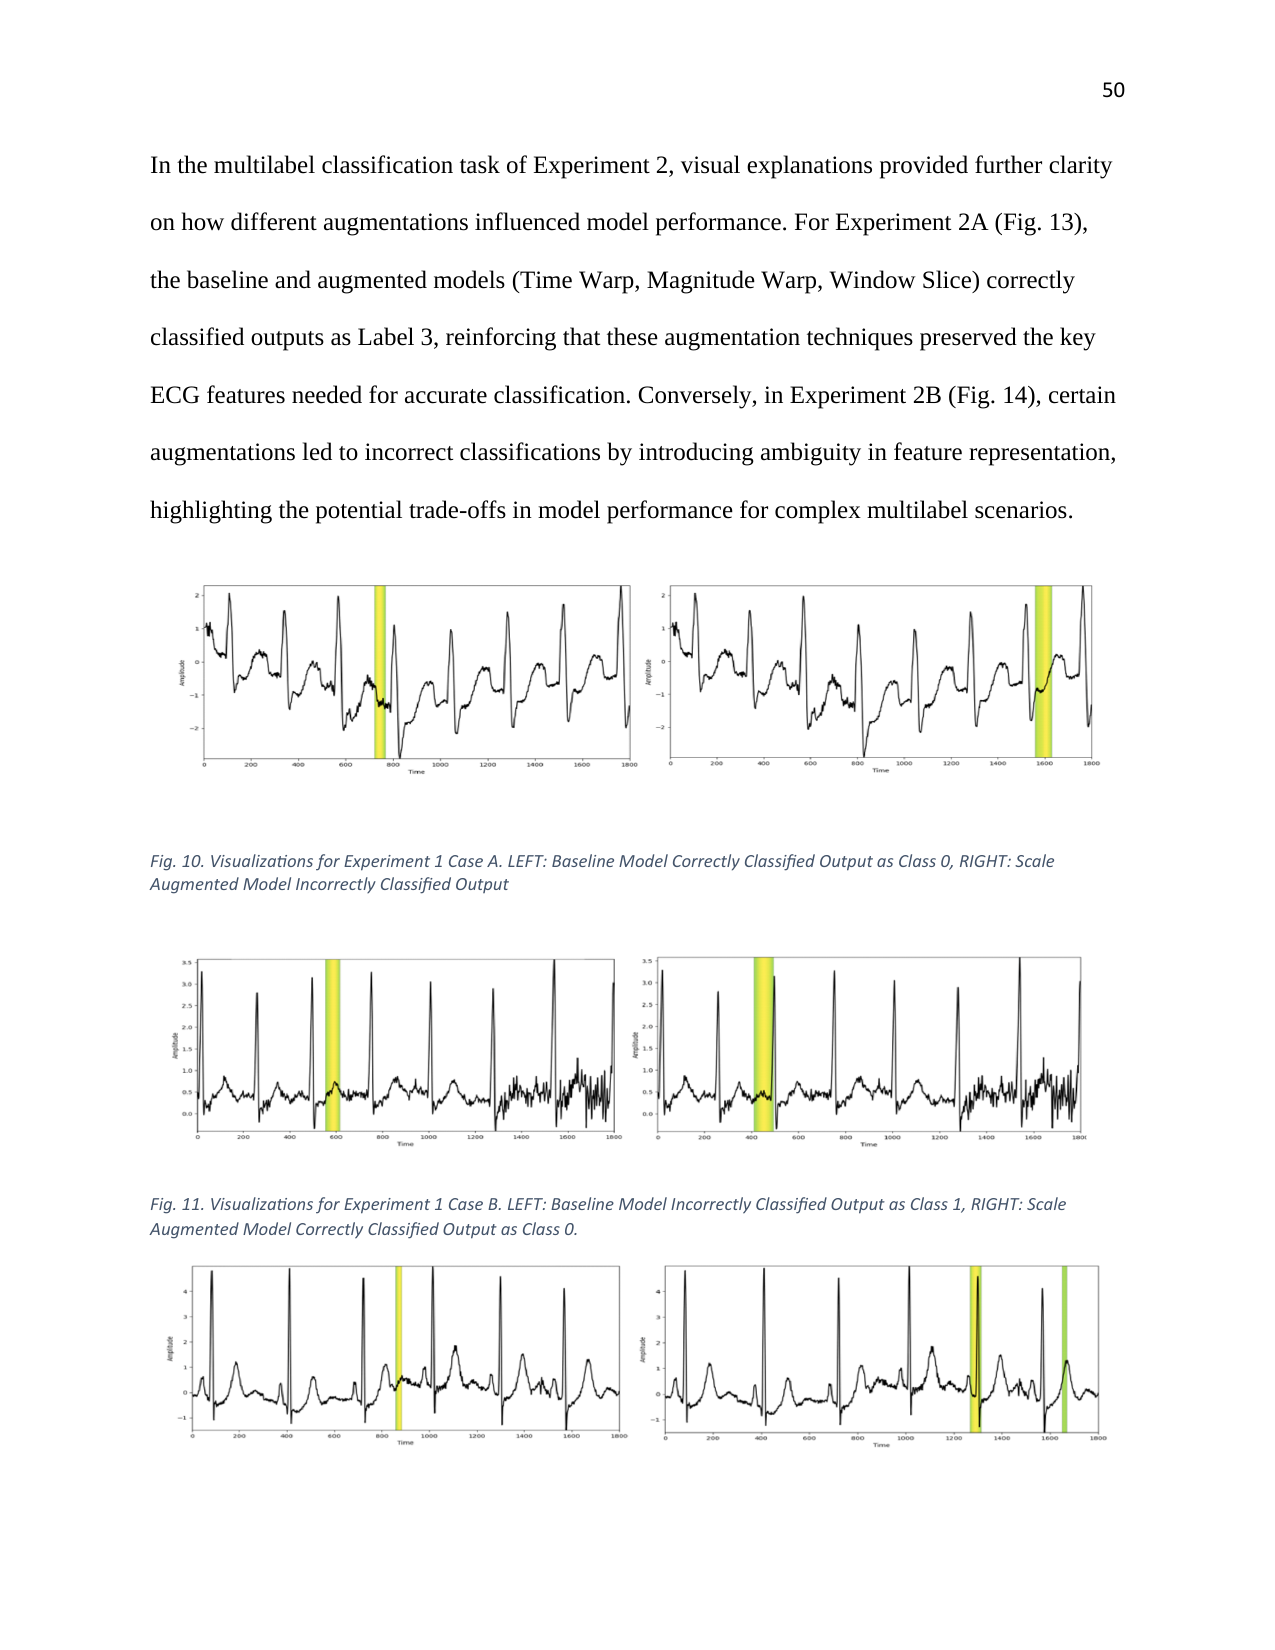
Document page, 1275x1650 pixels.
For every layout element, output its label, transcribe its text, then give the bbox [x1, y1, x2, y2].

text Fig. 10. Visualizations for Experiment 1 Case A. LEFT: Baseline Model Correctly Classified Output as Class 0, RIGHT: Scale Augmented Model Incorrectly Classified Output [150, 849, 1125, 895]
picture [150, 551, 1125, 805]
picture [150, 1242, 1125, 1473]
text In the multilabel classification task of Experiment 2, visual explanations provided further clarity on how different augmentations influenced model performance. For Experiment 2A (Fig. 13), the baseline and augmented models (Time Warp, Magnitude Warp, Window Slice) correctly classified outputs as Label 3, reinforcing that these augmentation techniques preserved the key ECG features needed for accurate classification. Conversely, in Experiment 2B (Fig. 14), certain augmentations led to incorrect classifications by introducing ambiguity in feature representation, highlighting the potential trade-offs in model performance for complex multilabel scenarios. [150, 150, 1125, 551]
picture [150, 942, 1112, 1174]
